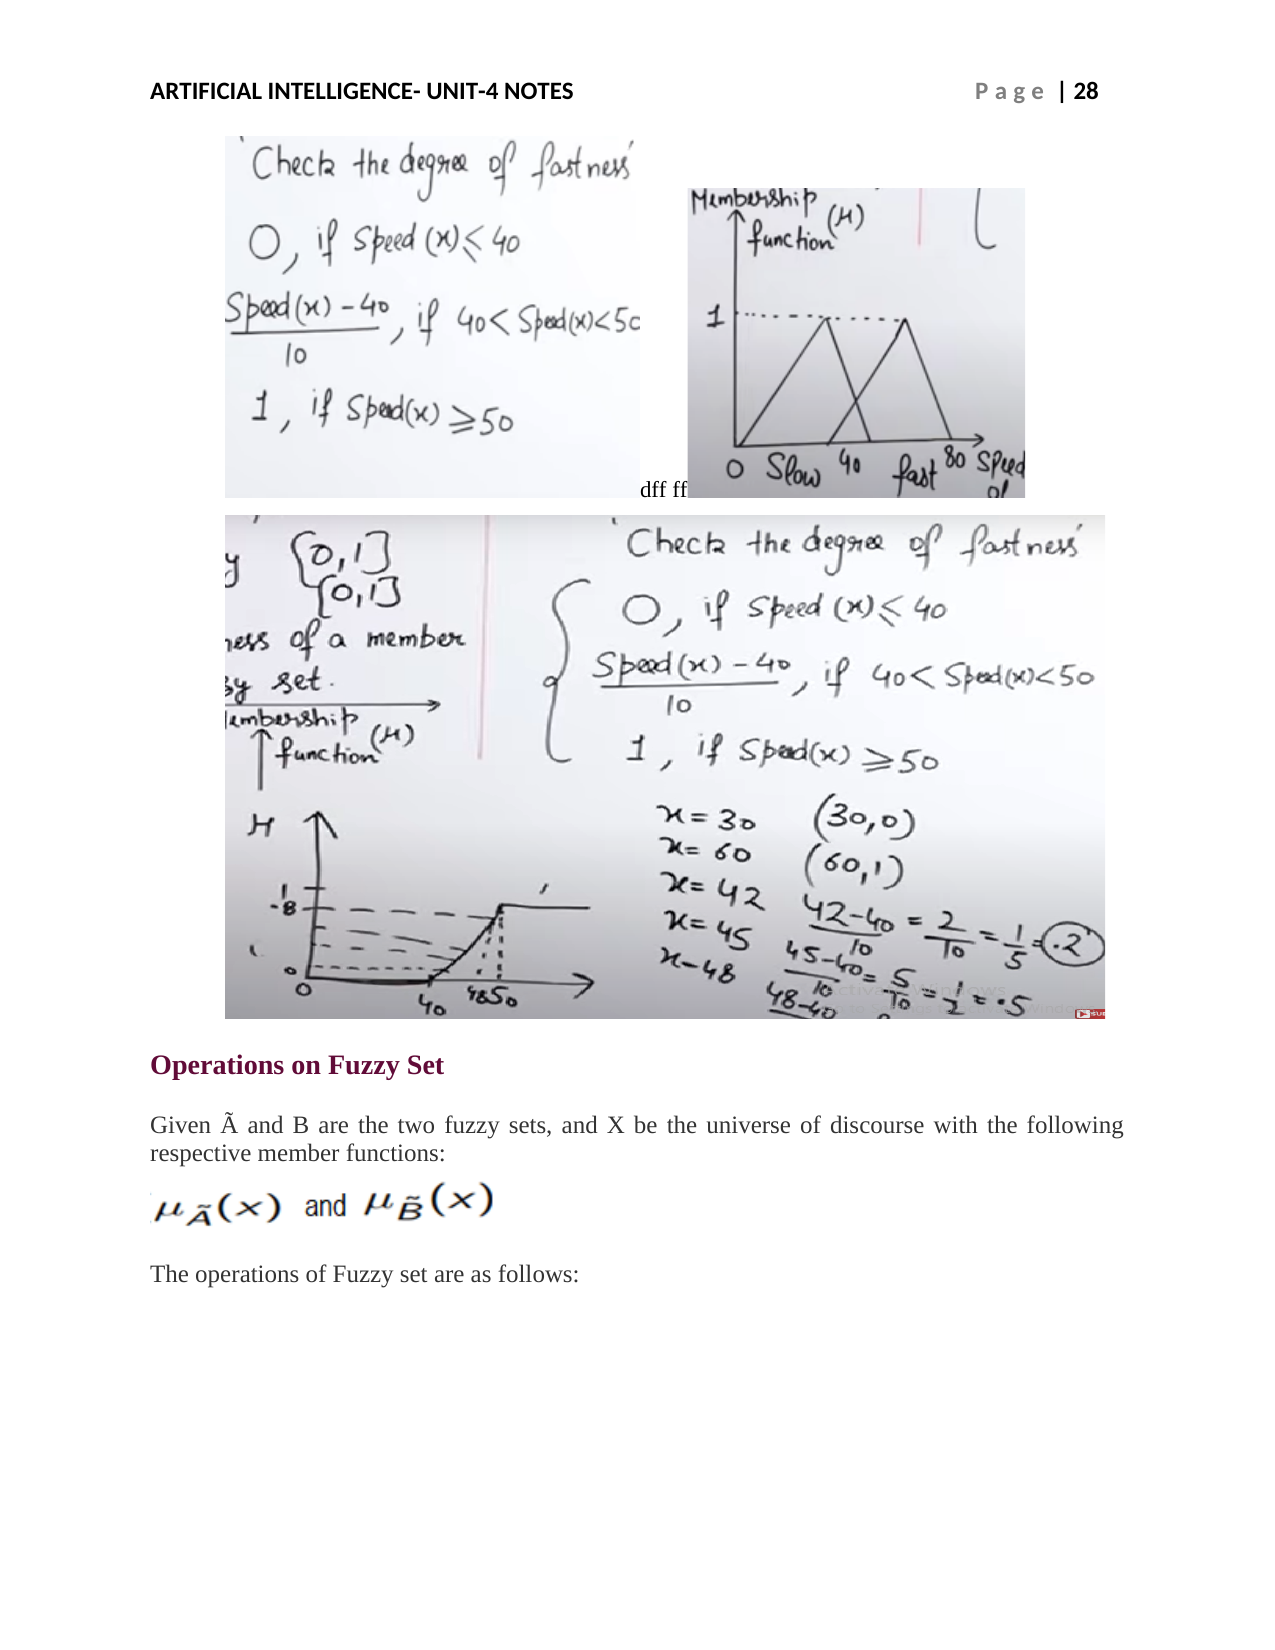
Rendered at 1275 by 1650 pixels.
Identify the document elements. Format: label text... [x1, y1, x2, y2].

picture [150, 1179, 502, 1231]
text Given Ã and B are the two fuzzy sets, and X be the universe of discourse with the following respective member functions: [150, 1110, 1125, 1167]
text The operations of Fuzzy set are as follows: [150, 1259, 1125, 1288]
picture [225, 515, 1106, 1019]
picture [687, 188, 1026, 498]
picture [225, 136, 640, 498]
text Operations on Fuzzy Set [150, 1048, 1125, 1081]
